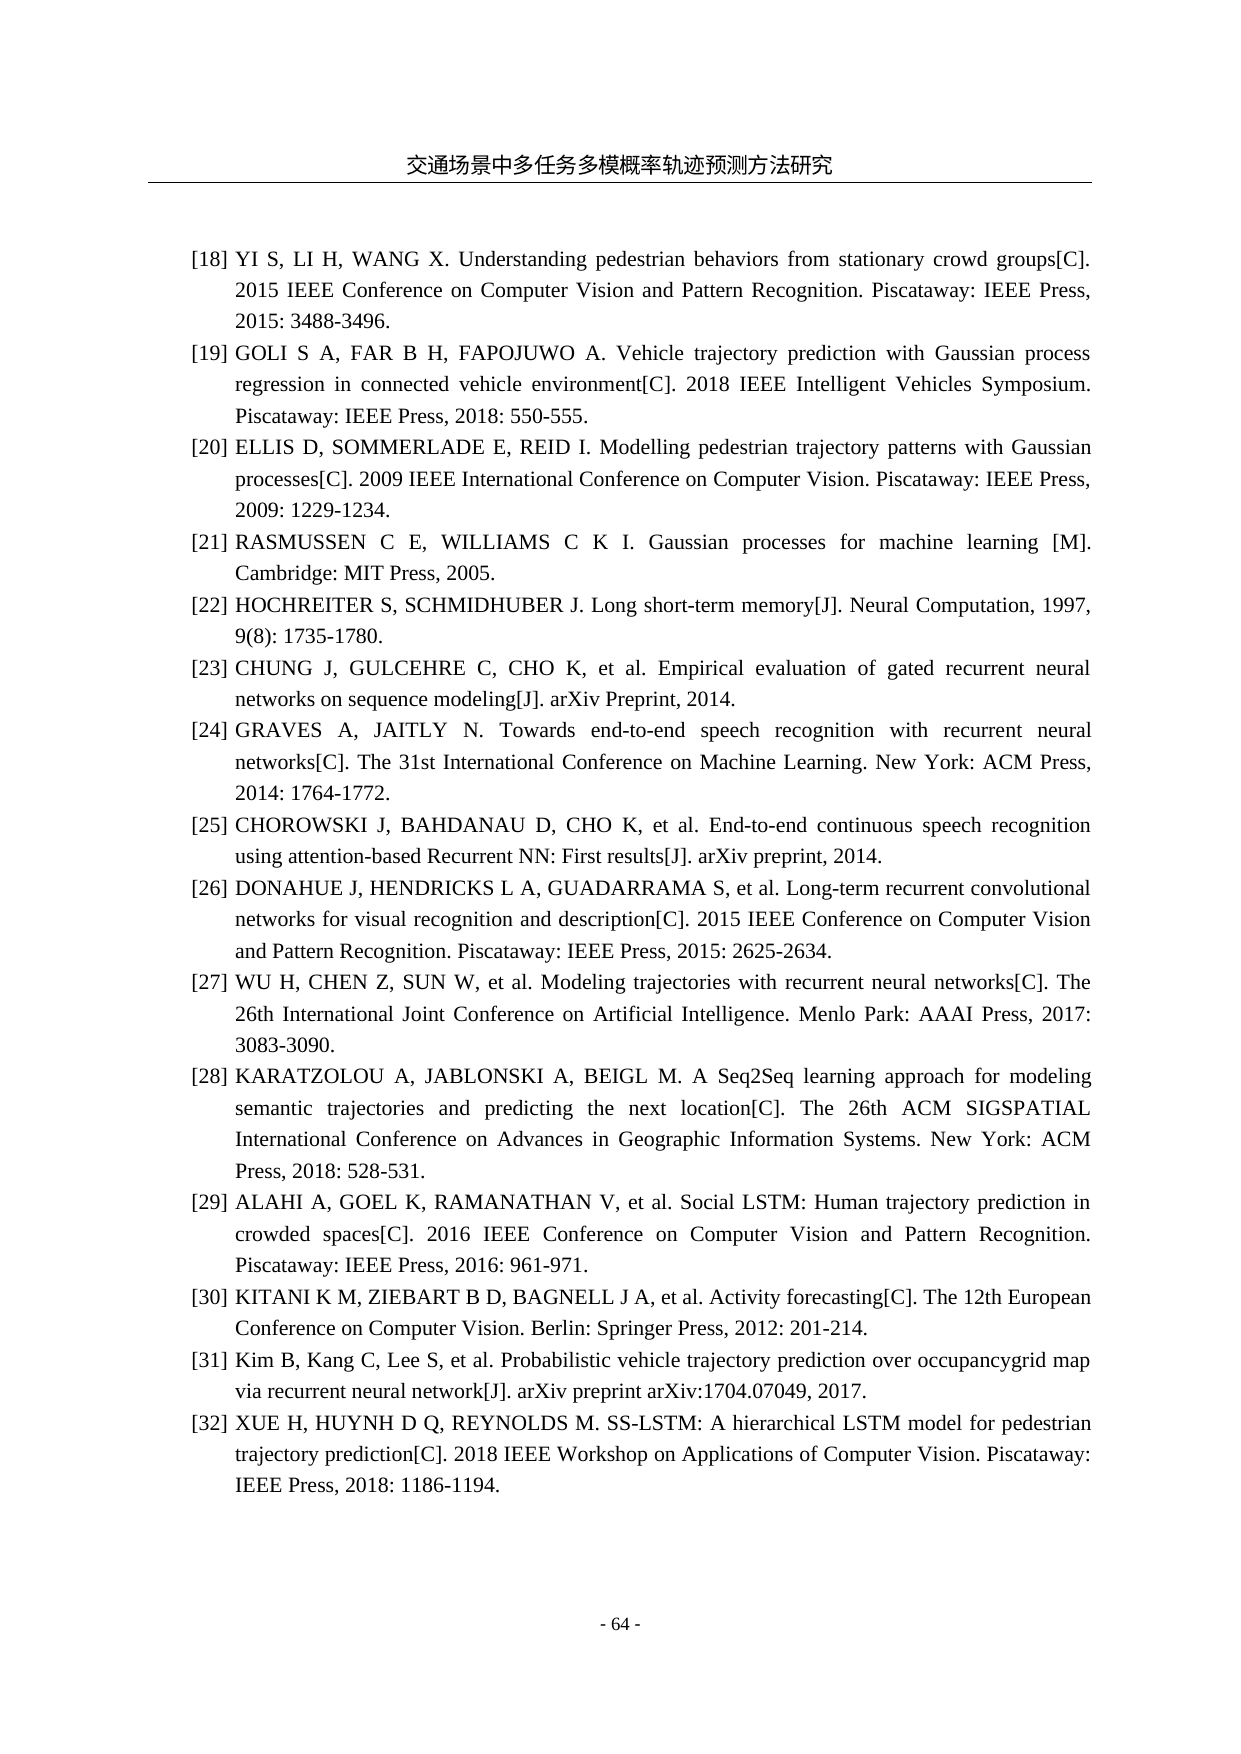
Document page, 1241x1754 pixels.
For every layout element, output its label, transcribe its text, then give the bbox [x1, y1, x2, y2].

list KITANI K M, ZIEBART B D, BAGNELL J A, et al. Activity forecasting[C]. The 12th European Conference on Computer Vision. Berlin: Springer Press, 2012: 201-214. [191, 1284, 1092, 1340]
list WU H, CHEN Z, SUN W, et al. Modeling trajectories with recurrent neural networks[C]. The 26th International Joint Conference on Artificial Intelligence. Menlo Park: AAAI Press, 2017: 3083-3090. [191, 969, 1092, 1057]
list Kim B, Kang C, Lee S, et al. Probabilistic vehicle trajectory prediction over occupancygrid map via recurrent neural network[J]. arXiv preprint arXiv:1704.07049, 2017. [191, 1347, 1092, 1403]
list GOLI S A, FAR B H, FAPOJUWO A. Vehicle trajectory prediction with Gaussian process regression in connected vehicle environment[C]. 2018 IEEE Intelligent Vehicles Symposium. Piscataway: IEEE Press, 2018: 550-555. [191, 340, 1092, 428]
list KARATZOLOU A, JABLONSKI A, BEIGL M. A Seq2Seq learning approach for modeling semantic trajectories and predicting the next location[C]. The 26th ACM SIGSPATIAL International Conference on Advances in Geographic Information Systems. New York: ACM Press, 2018: 528-531. [191, 1063, 1092, 1183]
list CHUNG J, GULCEHRE C, CHO K, et al. Empirical evaluation of gated recurrent neural networks on sequence modeling[J]. arXiv Preprint, 2014. [191, 654, 1092, 711]
list HOCHREITER S, SCHMIDHUBER J. Long short-term memory[J]. Neural Computation, 1997, 9(8): 1735-1780. [191, 592, 1092, 648]
list RASMUSSEN C E, WILLIAMS C K I. Gaussian processes for machine learning [M]. Cambridge: MIT Press, 2005. [191, 529, 1092, 585]
list GRAVES A, JAITLY N. Towards end-to-end speech recognition with recurrent neural networks[C]. The 31st International Conference on Machine Learning. New York: ACM Press, 2014: 1764-1772. [191, 717, 1092, 806]
list DONAHUE J, HENDRICKS L A, GUADARRAMA S, et al. Long-term recurrent convolutional networks for visual recognition and description[C]. 2015 IEEE Conference on Computer Vision and Pattern Recognition. Piscataway: IEEE Press, 2015: 2625-2634. [191, 875, 1092, 963]
list CHOROWSKI J, BAHDANAU D, CHO K, et al. End-to-end continuous speech recognition using attention-based Recurrent NN: First results[J]. arXiv preprint, 2014. [191, 812, 1092, 868]
list ELLIS D, SOMMERLADE E, REID I. Modelling pedestrian trajectory patterns with Gaussian processes[C]. 2009 IEEE International Conference on Computer Vision. Piscataway: IEEE Press, 2009: 1229-1234. [191, 434, 1092, 522]
list XUE H, HUYNH D Q, REYNOLDS M. SS-LSTM: A hierarchical LSTM model for pedestrian trajectory prediction[C]. 2018 IEEE Workshop on Applications of Computer Vision. Piscataway: IEEE Press, 2018: 1186-1194. [191, 1409, 1092, 1498]
list ALAHI A, GOEL K, RAMANATHAN V, et al. Social LSTM: Human trajectory prediction in crowded spaces[C]. 2016 IEEE Conference on Computer Vision and Pattern Recognition. Piscataway: IEEE Press, 2016: 961-971. [191, 1189, 1092, 1277]
list YI S, LI H, WANG X. Understanding pedestrian behaviors from stationary crowd groups[C]. 2015 IEEE Conference on Computer Vision and Pattern Recognition. Piscataway: IEEE Press, 2015: 3488-3496. [191, 246, 1092, 334]
